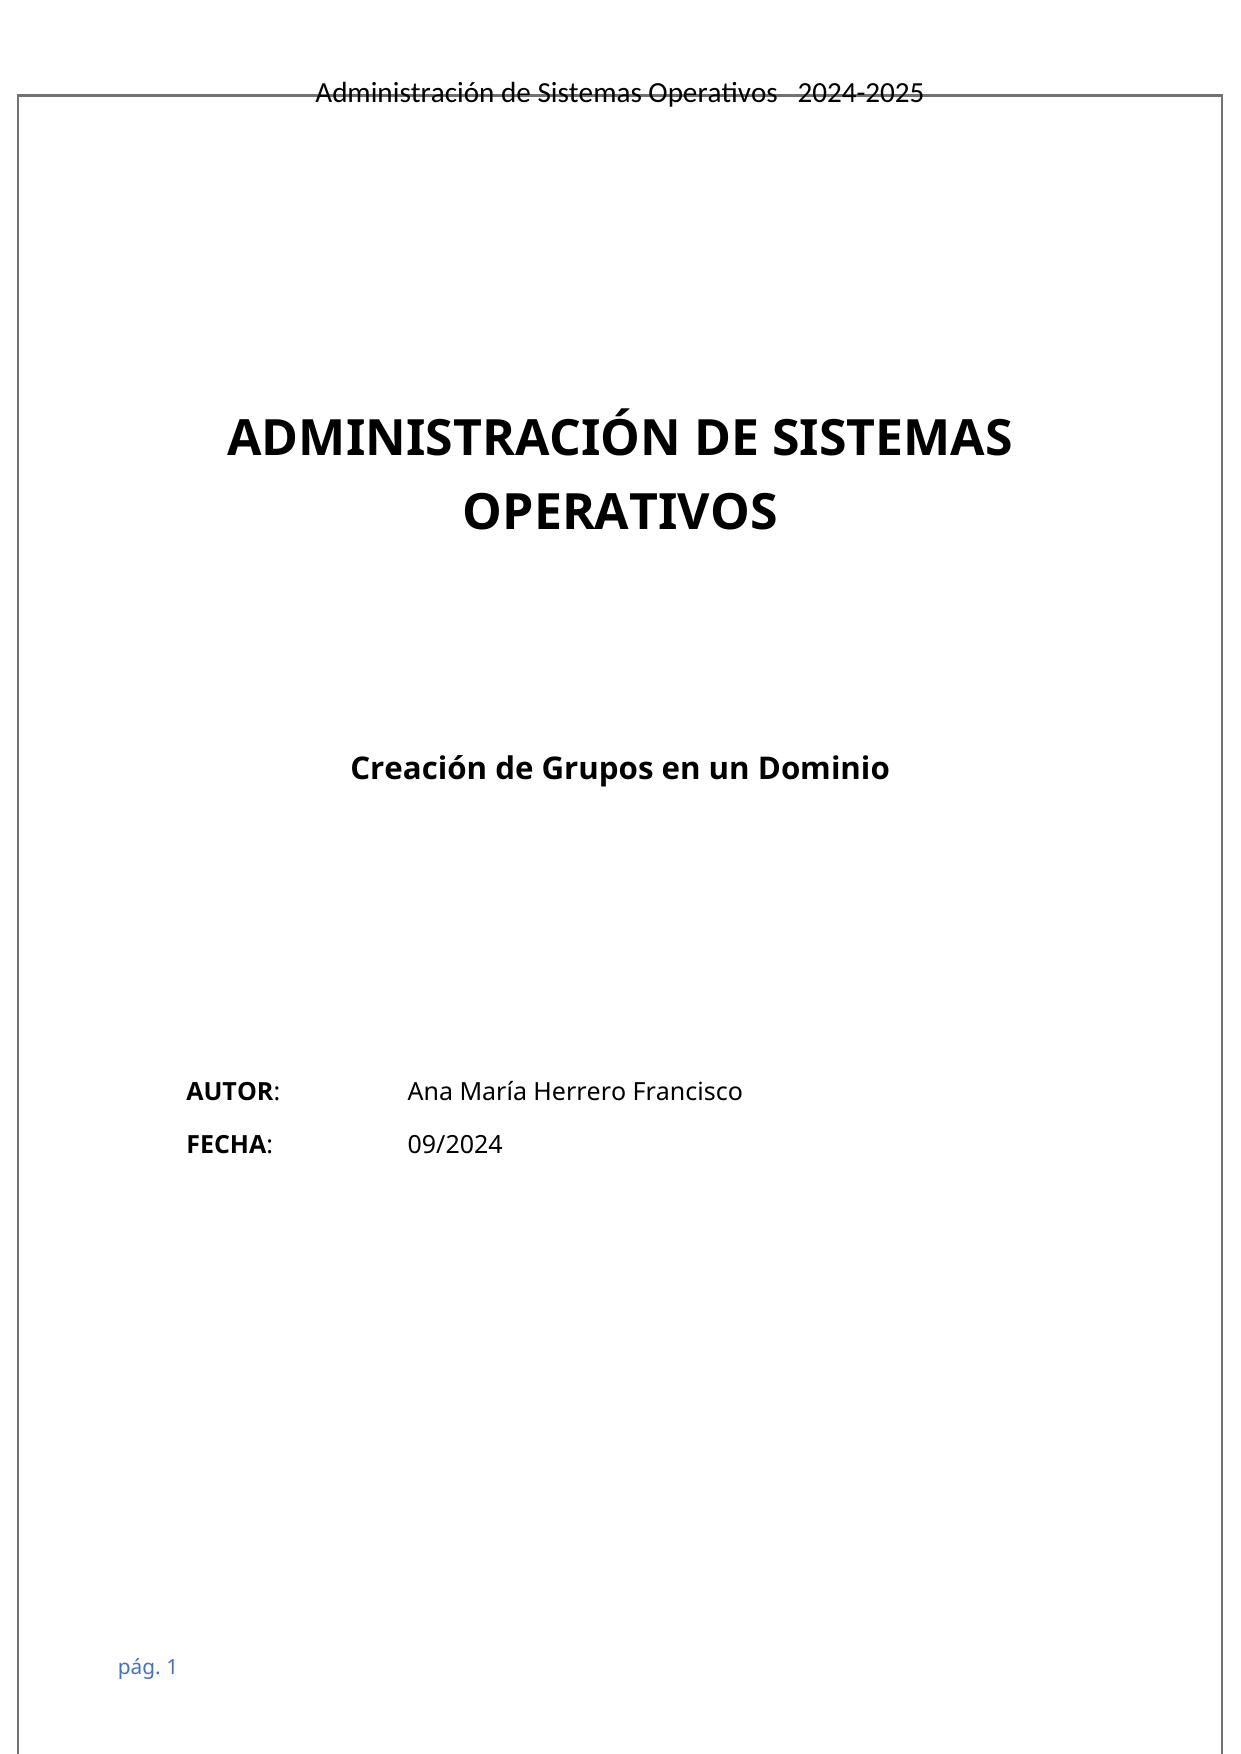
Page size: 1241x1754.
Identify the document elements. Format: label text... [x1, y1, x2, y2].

text AUTOR: Ana María Herrero Francisco [112, 1073, 1128, 1107]
text FECHA: 09/2024 [112, 1127, 1128, 1161]
text ADMINISTRACIÓN DE SISTEMAS OPERATIVOS [112, 402, 1128, 544]
text Creación de Grupos en un Dominio [112, 746, 1128, 789]
